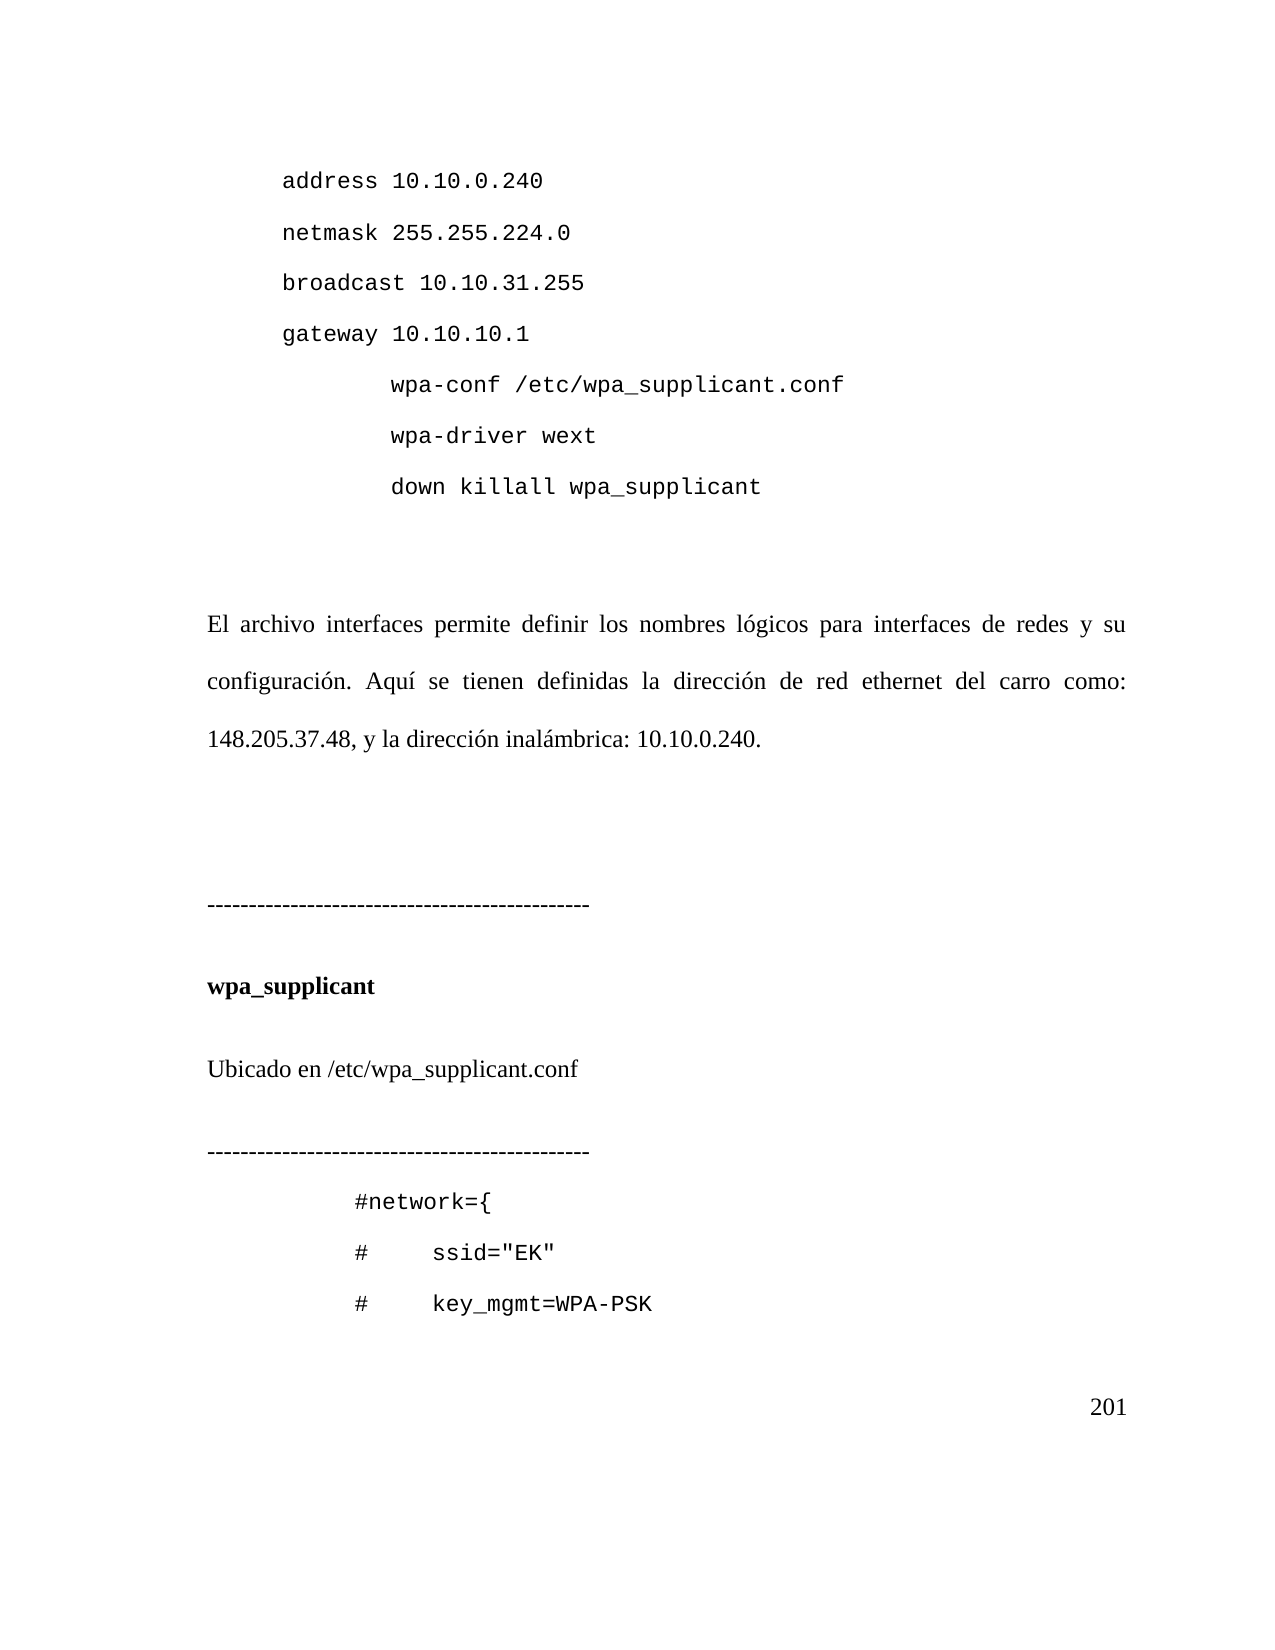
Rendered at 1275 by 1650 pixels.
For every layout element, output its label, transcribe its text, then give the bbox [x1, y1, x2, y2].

text wpa_supplicant [207, 971, 1127, 1000]
text address 10.10.0.240 [281, 170, 1127, 196]
text netmask 255.255.224.0 [281, 221, 1127, 247]
text wpa-conf /etc/wpa_supplicant.conf [281, 374, 1127, 399]
text # ssid="EK" [354, 1241, 1127, 1267]
text broadcast 10.10.31.255 [281, 272, 1127, 298]
text Ubicado en /etc/wpa_supplicant.conf [207, 1054, 1127, 1083]
text #network={ [354, 1190, 1127, 1216]
text ---------------------------------------------- [207, 1136, 1127, 1165]
text ---------------------------------------------- [207, 889, 1127, 918]
text # key_mgmt=WPA-PSK [354, 1292, 1127, 1318]
text gateway 10.10.10.1 [281, 323, 1127, 349]
text wpa-driver wext [281, 424, 1127, 451]
text down killall wpa_supplicant [281, 476, 1127, 501]
text El archivo interfaces permite definir los nombres lógicos para interfaces de redes y su configuración. Aquí se tienen definidas la dirección de red ethernet del carro como: 148.205.37.48, y la dirección inalámbrica: 10.10.0.240. [207, 609, 1127, 753]
